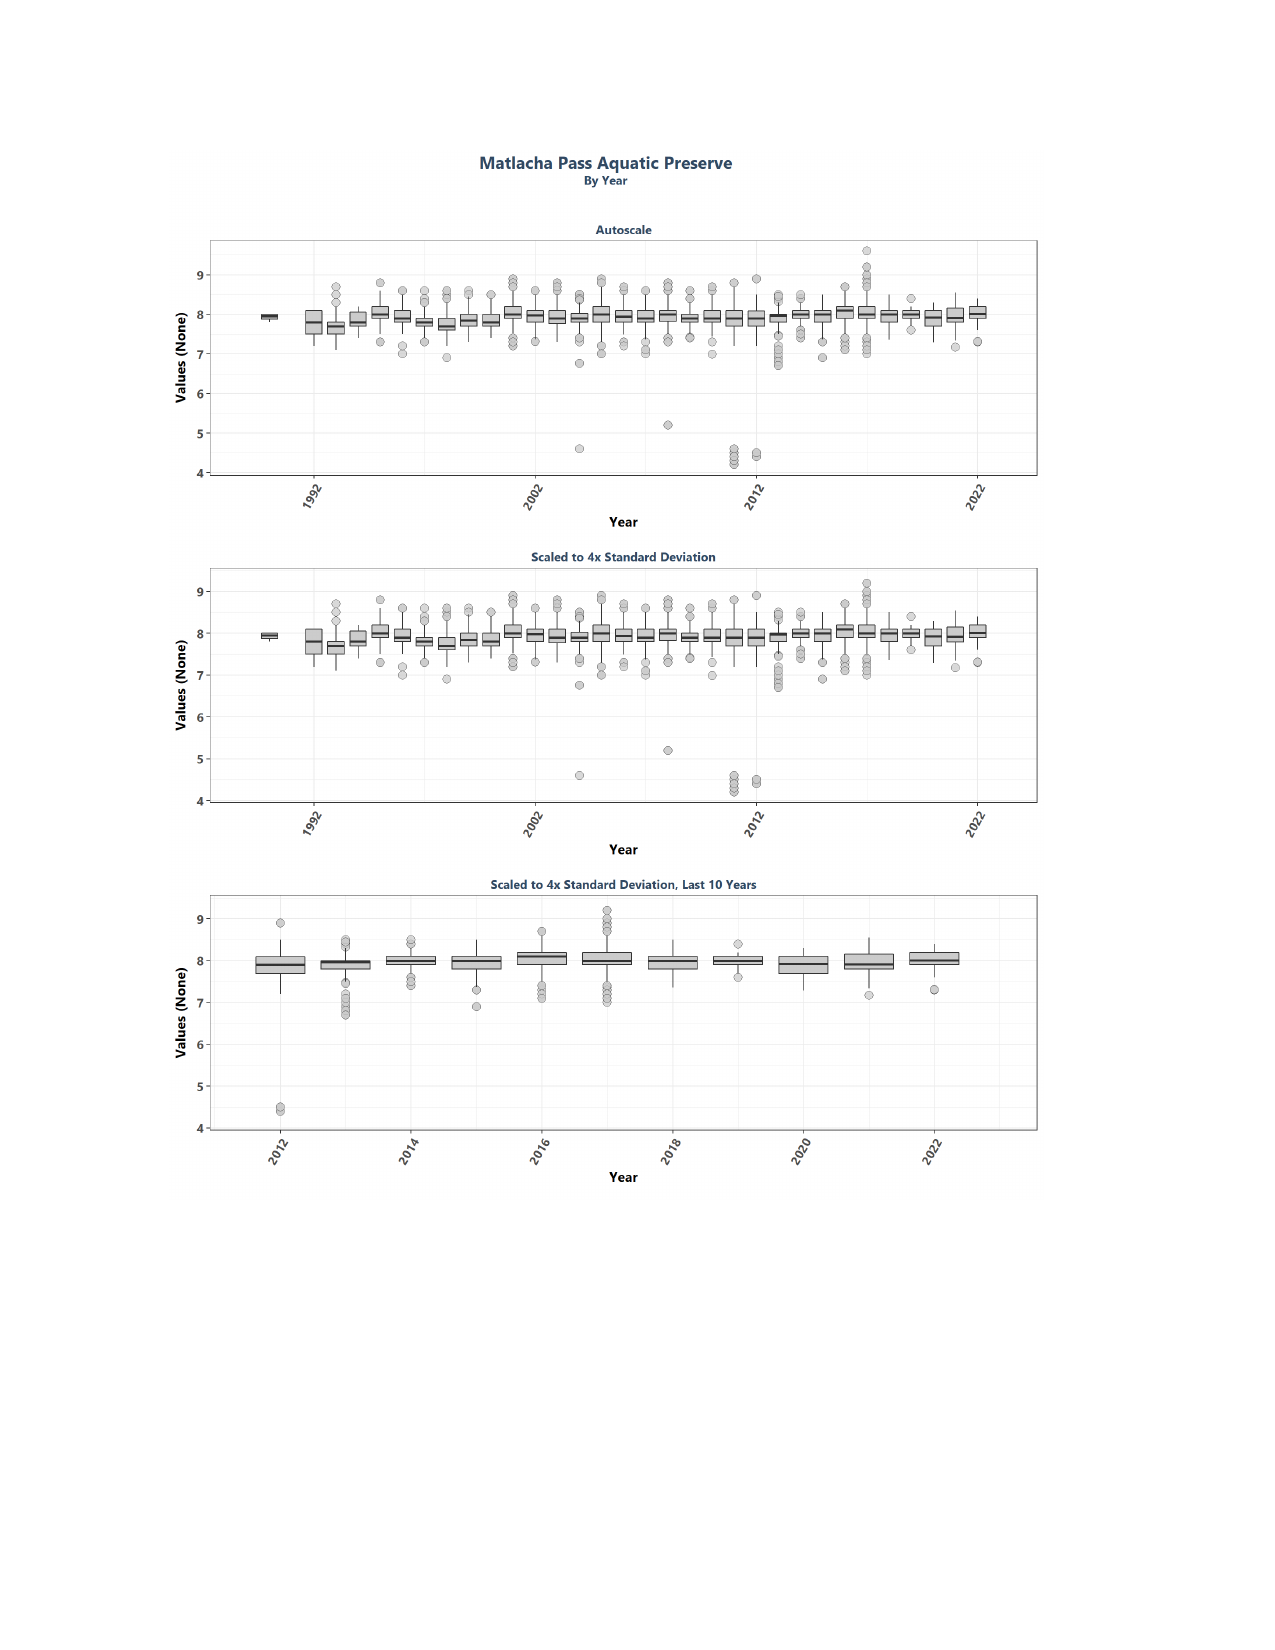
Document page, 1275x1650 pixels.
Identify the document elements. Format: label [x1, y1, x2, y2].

picture [168, 150, 1044, 1200]
